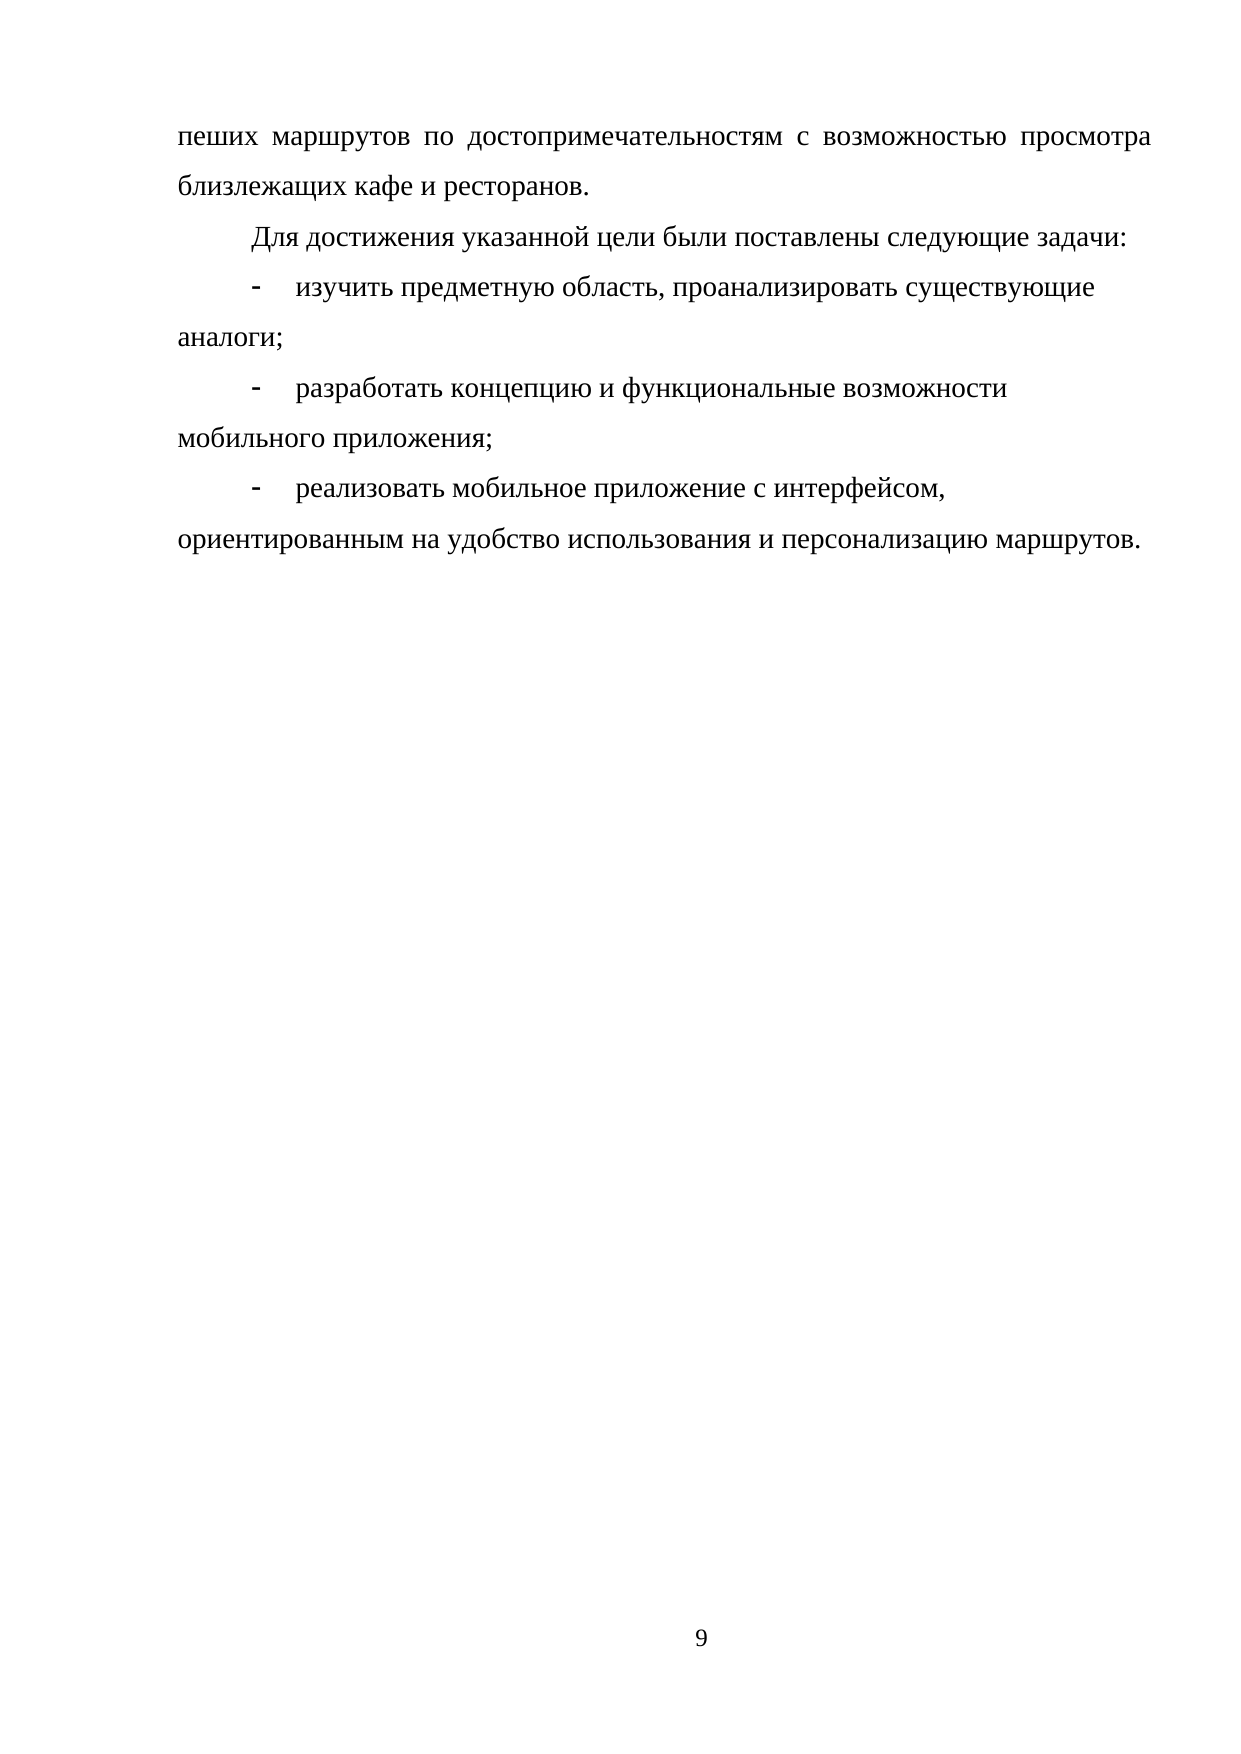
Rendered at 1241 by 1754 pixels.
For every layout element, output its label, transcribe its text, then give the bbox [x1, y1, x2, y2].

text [177, 118, 1152, 202]
list реализовать мобильное приложение с интерфейсом, ориентированным на удобство использования и персонализацию маршрутов. [177, 471, 1152, 554]
list изучить предметную область, проанализировать существующие аналоги; [177, 269, 1152, 353]
list разработать концепцию и функциональные возможности мобильного приложения; [177, 370, 1152, 454]
text Для достижения указанной цели были поставлены следующие задачи: [177, 219, 1152, 252]
